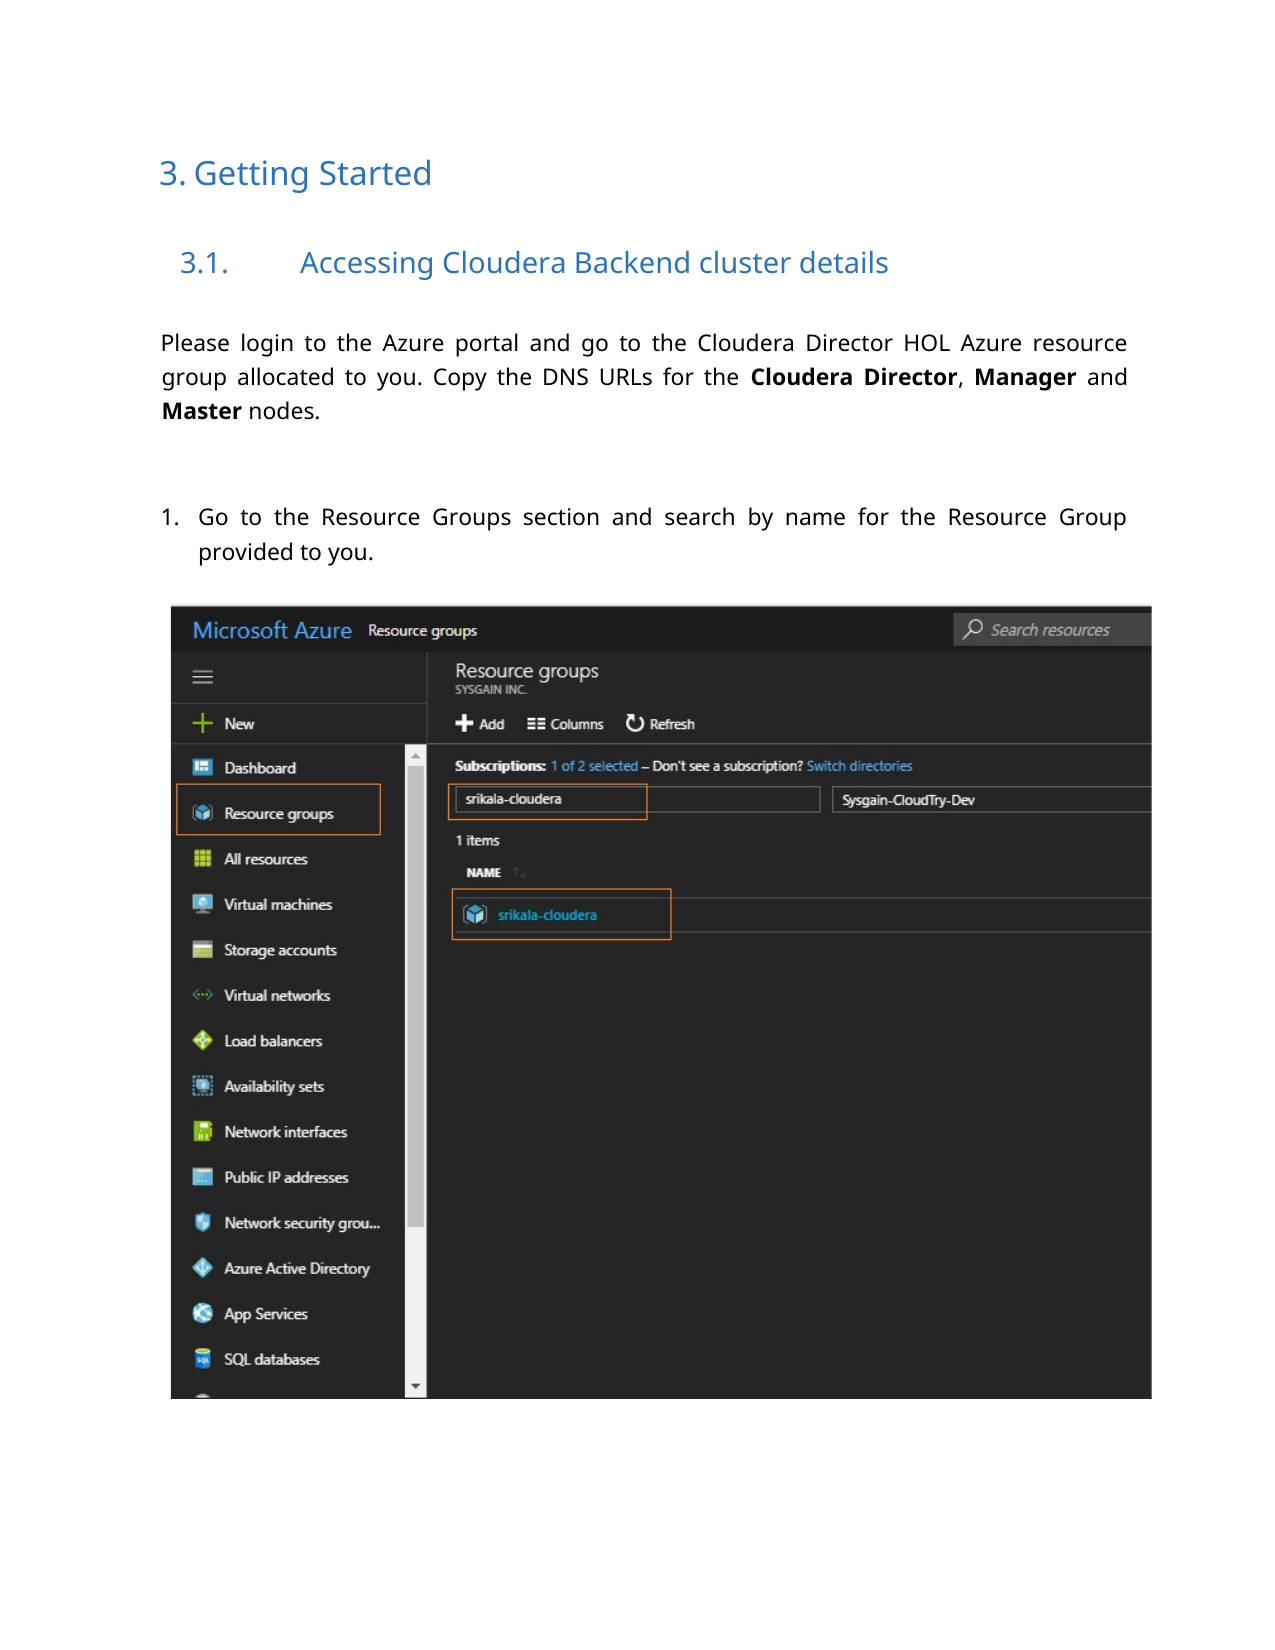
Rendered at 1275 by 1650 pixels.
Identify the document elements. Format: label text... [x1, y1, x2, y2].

picture [170, 603, 1152, 1399]
subtitle Accessing Cloudera Backend cluster details [180, 242, 1184, 282]
subtitle Getting Started [159, 150, 1133, 195]
text Please login to the Azure portal and go to the Cloudera Director HOL Azure resource group allocated to you. Copy the DNS URLs for the Cloudera Director, Manager and Master nodes. [160, 327, 1128, 426]
list Go to the Resource Groups section and search by name for the Resource Group provided to you. [160, 501, 1128, 567]
